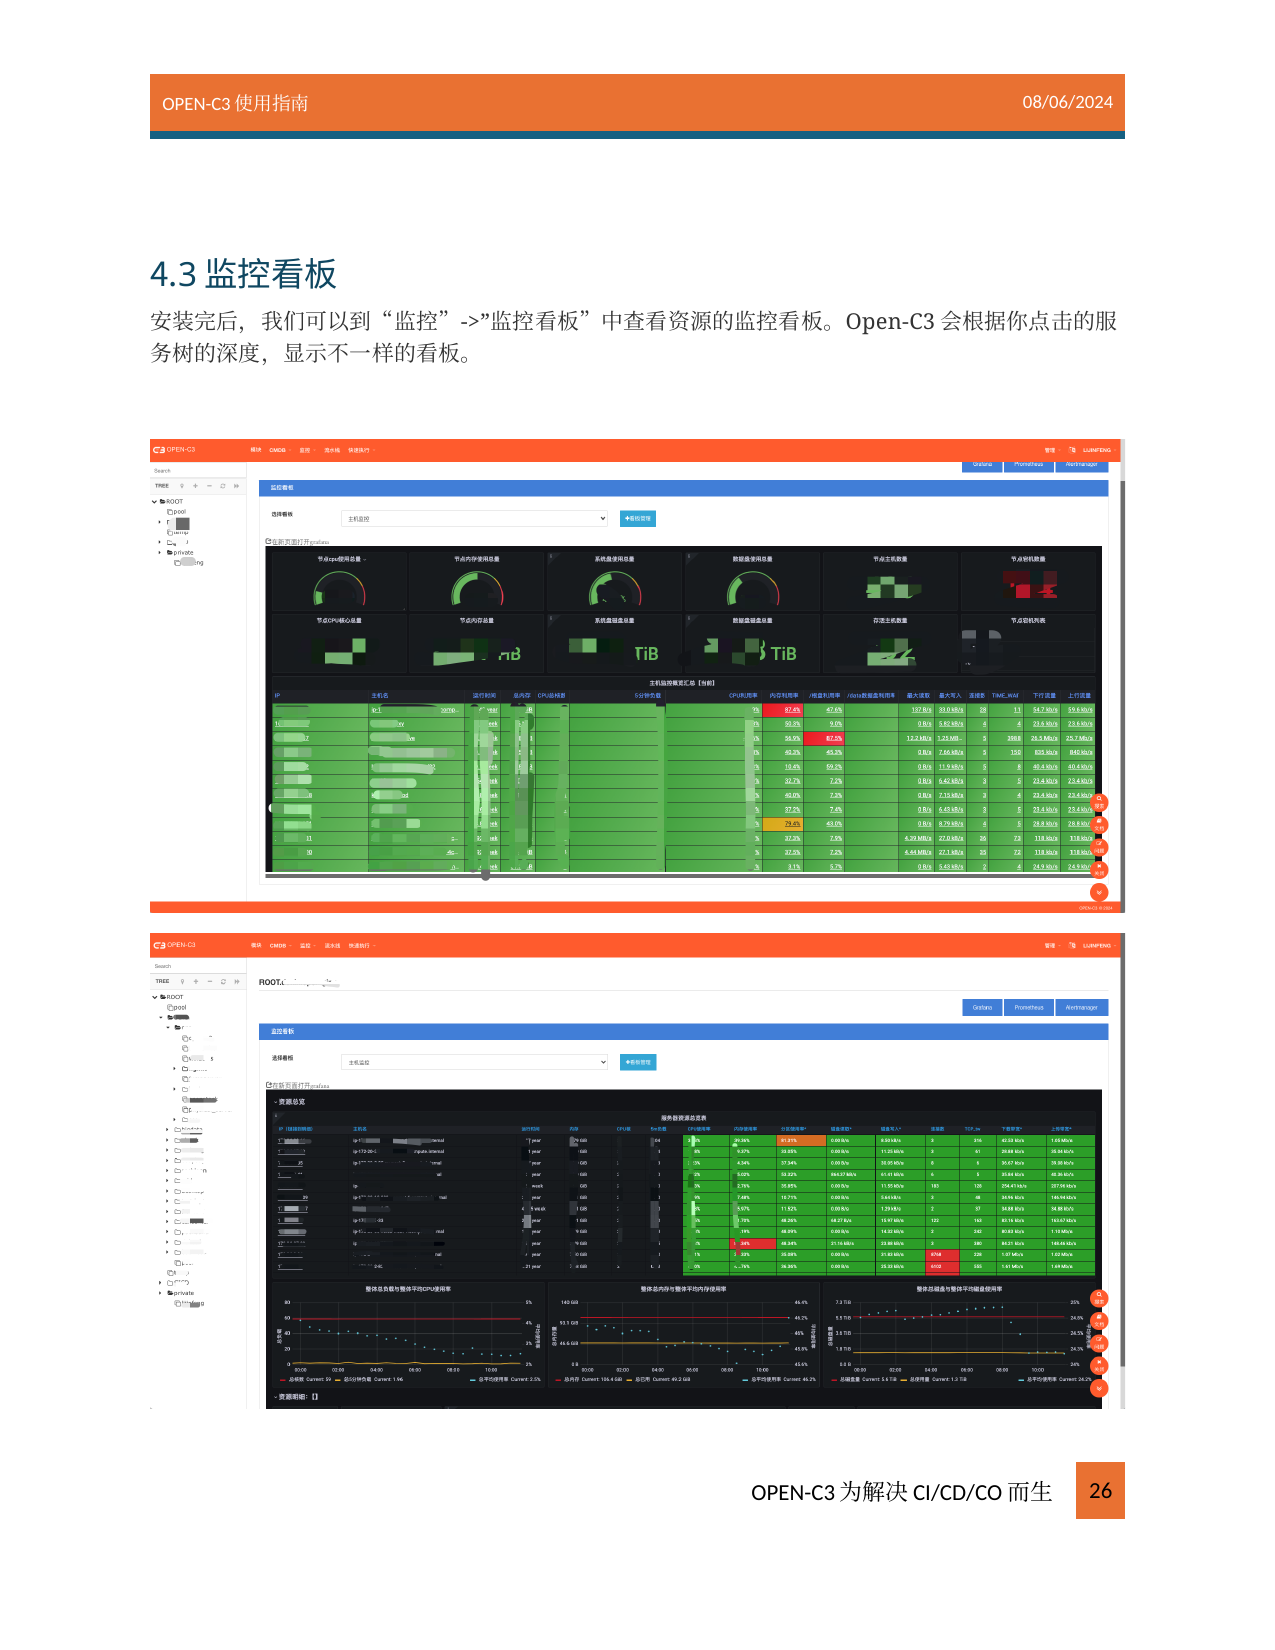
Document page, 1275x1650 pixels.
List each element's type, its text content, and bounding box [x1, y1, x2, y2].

subtitle 4.3 监控看板 [150, 247, 1125, 296]
picture [150, 933, 1125, 1409]
text 安装完后，我们可以到“监控”->”监控看板”中查看资源的监控看板。Open-C3会根据你点击的服务树的深度，显示不一样的看板。 [150, 304, 1125, 367]
picture [150, 439, 1125, 913]
